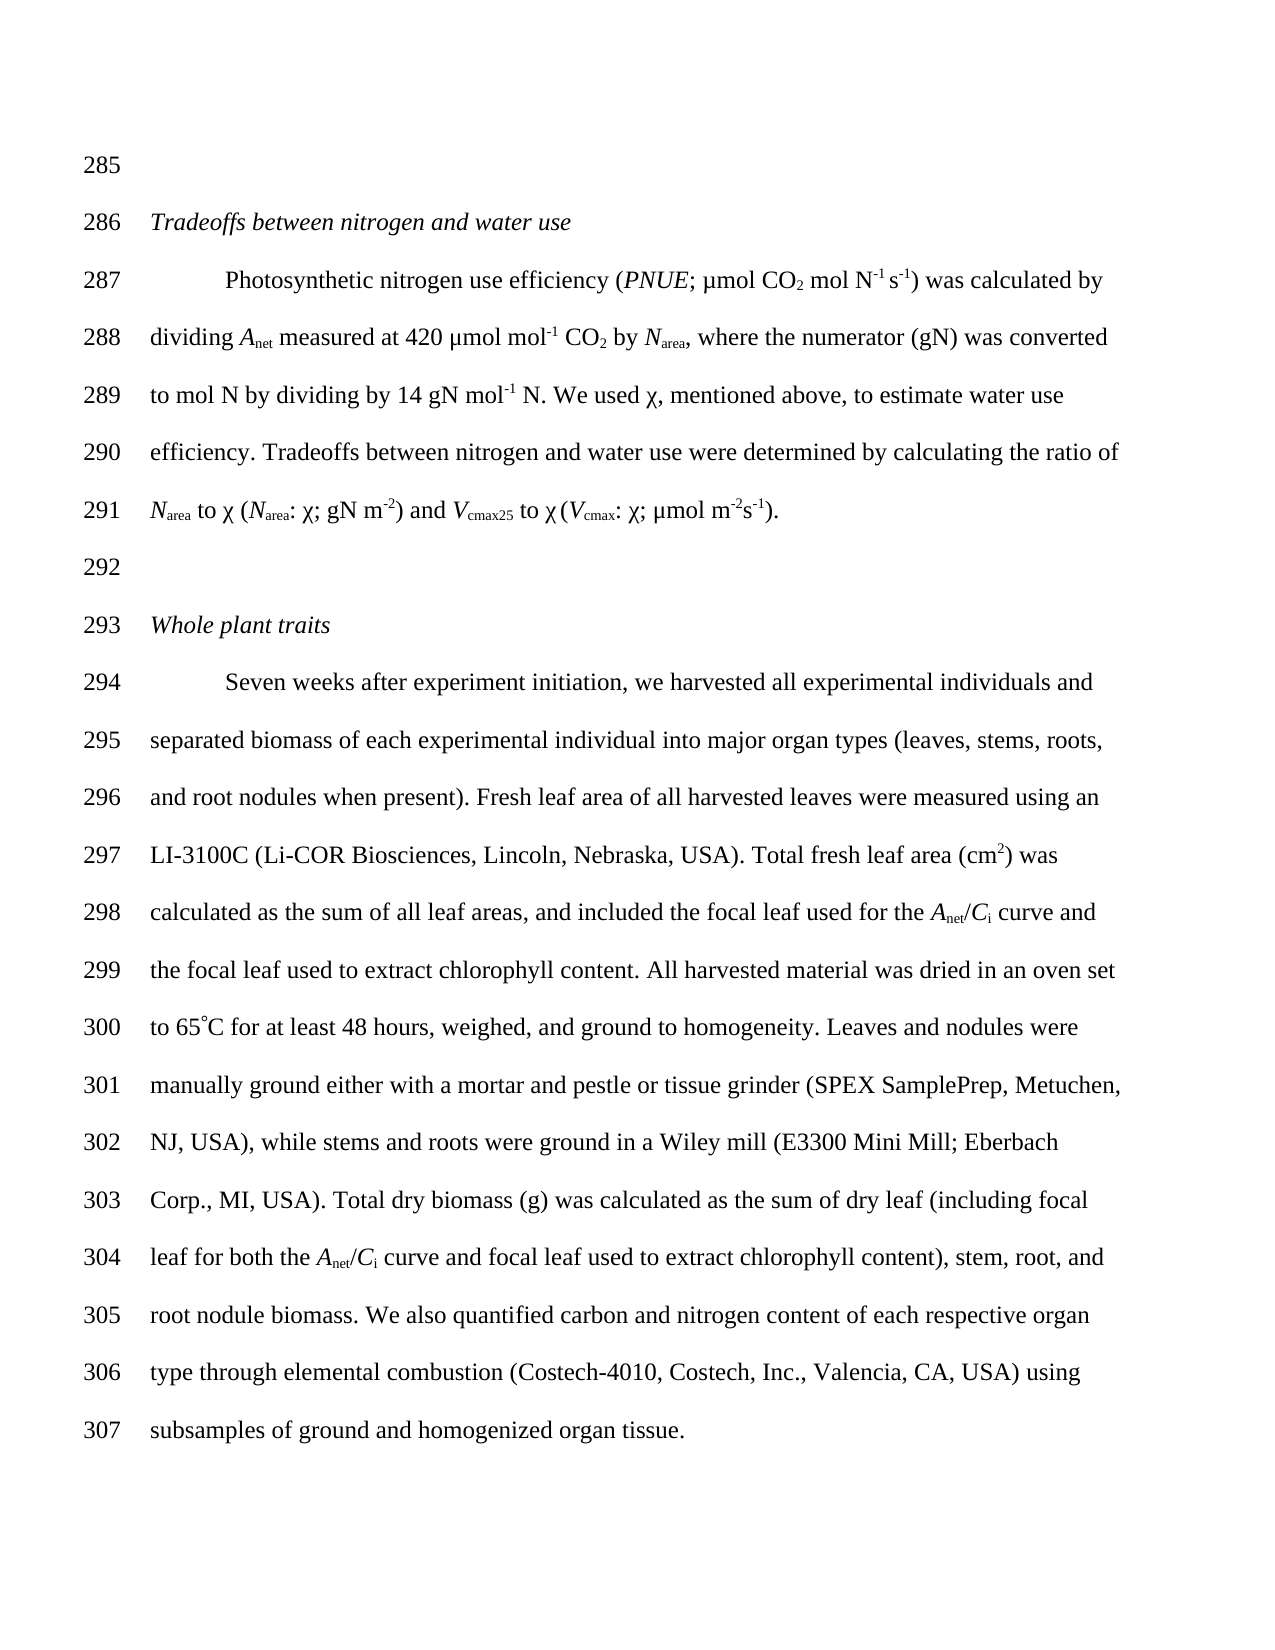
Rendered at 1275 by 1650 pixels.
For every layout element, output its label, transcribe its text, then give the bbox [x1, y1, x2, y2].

text Whole plant traits [150, 610, 1125, 639]
text Seven weeks after experiment initiation, we harvested all experimental individuals and separated biomass of each experimental individual into major organ types (leaves, stems, roots, and root nodules when present). Fresh leaf area of all harvested leaves were measured using an LI-3100C (Li-COR Biosciences, Lincoln, Nebraska, USA). Total fresh leaf area (cm2) was calculated as the sum of all leaf areas, and included the focal leaf used for the Anet/Ci curve and the focal leaf used to extract chlorophyll content. All harvested material was dried in an oven set to 65C for at least 48 hours, weighed, and ground to homogeneity. Leaves and nodules were manually ground either with a mortar and pestle or tissue grinder (SPEX SamplePrep, Metuchen, NJ, USA), while stems and roots were ground in a Wiley mill (E3300 Mini Mill; Eberbach Corp., MI, USA). Total dry biomass (g) was calculated as the sum of dry leaf (including focal leaf for both the Anet/Ci curve and focal leaf used to extract chlorophyll content), stem, root, and root nodule biomass. We also quantified carbon and nitrogen content of each respective organ type through elemental combustion (Costech-4010, Costech, Inc., Valencia, CA, USA) using subsamples of ground and homogenized organ tissue. [150, 667, 1125, 1444]
text Tradeoffs between nitrogen and water use [150, 207, 1125, 236]
text Photosynthetic nitrogen use efficiency (PNUE; µmol CO2 mol N-1 s-1) was calculated by dividing Anet measured at 420 μmol mol-1 CO2 by Narea, where the numerator (gN) was converted to mol N by dividing by 14 gN mol-1 N. We used χ, mentioned above, to estimate water use efficiency. Tradeoffs between nitrogen and water use were determined by calculating the ratio of Narea to χ (Narea: χ; gN m-2) and Vcmax25 to χ (Vcmax: χ; μmol m-2s-1). [150, 265, 1125, 524]
